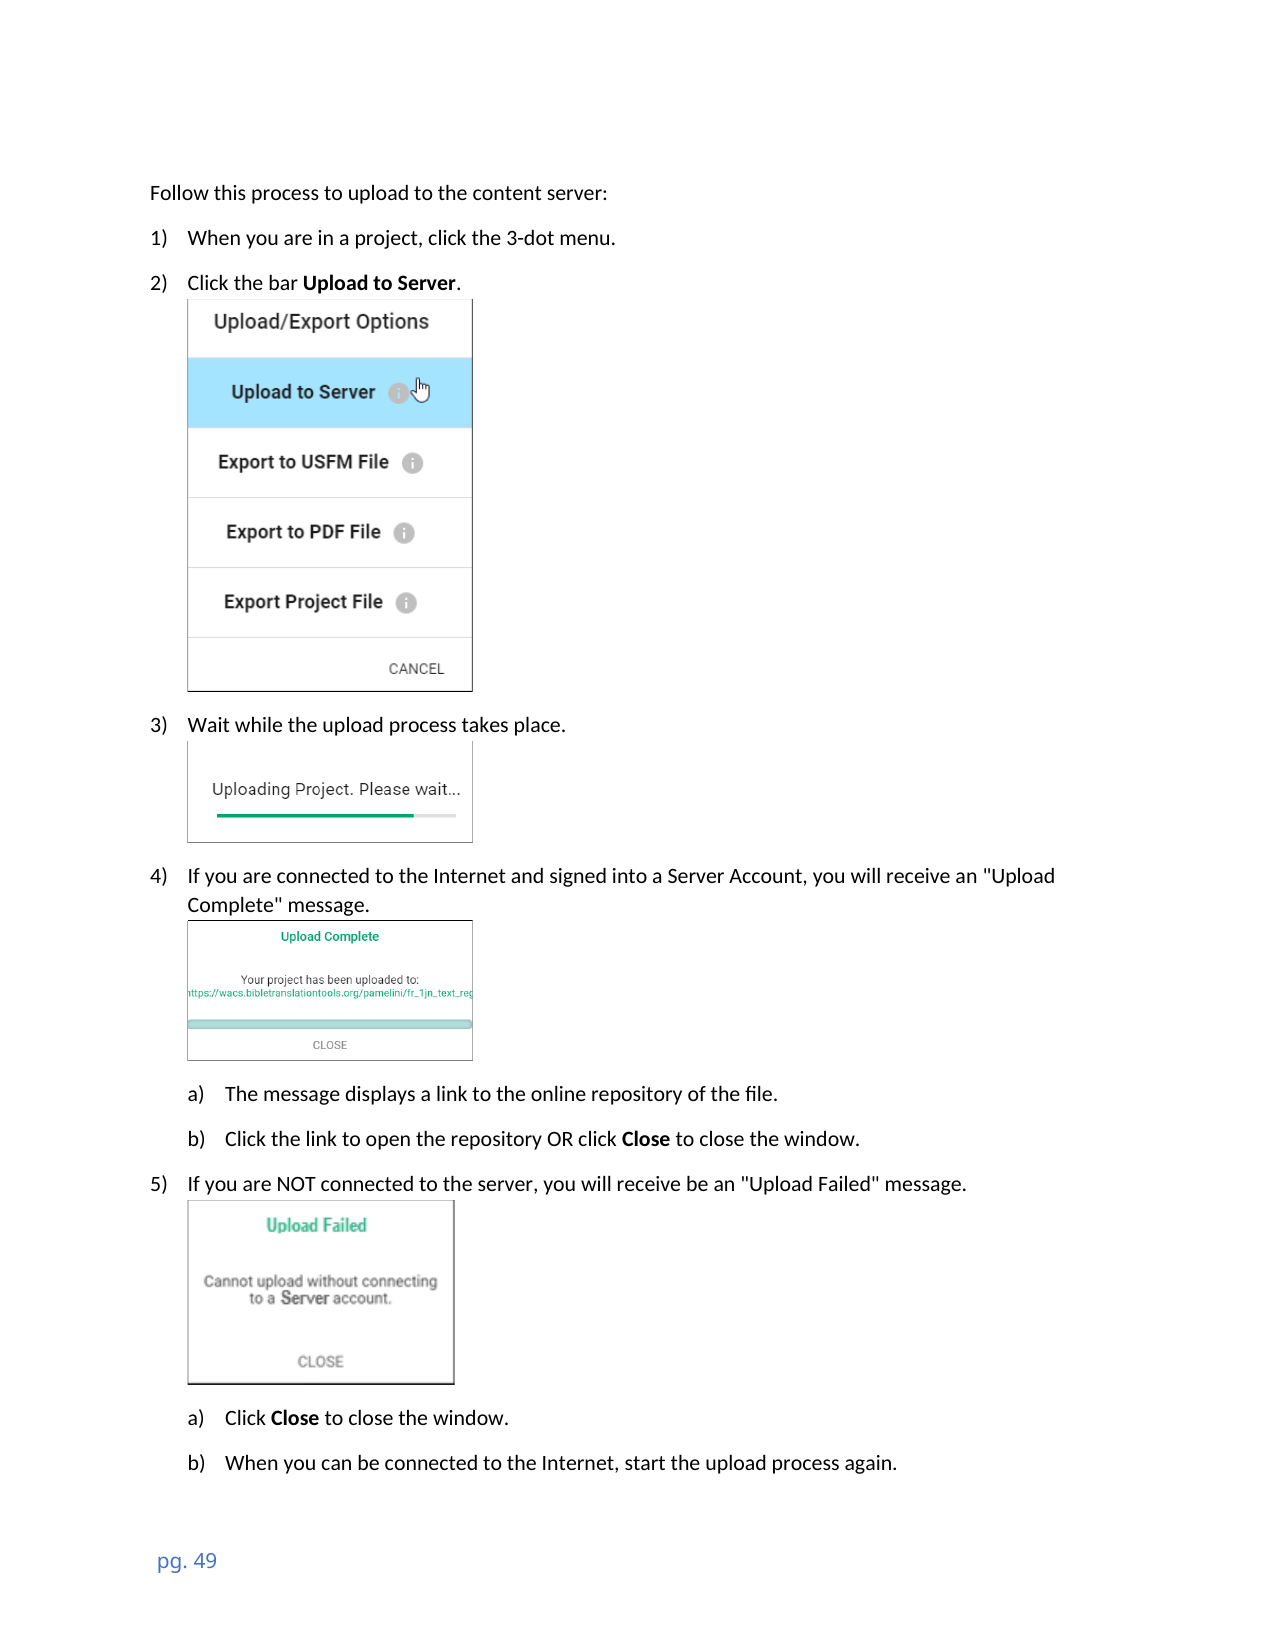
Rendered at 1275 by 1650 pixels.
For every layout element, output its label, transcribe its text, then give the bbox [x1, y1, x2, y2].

list Click Close to close the window. [187, 1404, 1125, 1431]
list When you can be connected to the Internet, start the upload process again. [187, 1449, 1125, 1476]
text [150, 150, 1125, 205]
list When you are in a project, click the 3-dot menu. [150, 224, 1125, 251]
list Click the link to open the repository OR click Close to close the window. [187, 1125, 1125, 1152]
picture [187, 741, 473, 843]
list If you are connected to the Internet and signed into a Server Account, you will receive an "Upload Complete" message. [150, 862, 1125, 1060]
list If you are NOT connected to the server, you will receive be an "Upload Failed" message. [150, 1171, 1125, 1384]
picture [187, 920, 473, 1061]
list Wait while the upload process takes place. [150, 712, 1125, 843]
picture [187, 299, 473, 692]
picture [187, 1200, 455, 1385]
list The message displays a link to the online repository of the file. [187, 1080, 1125, 1106]
